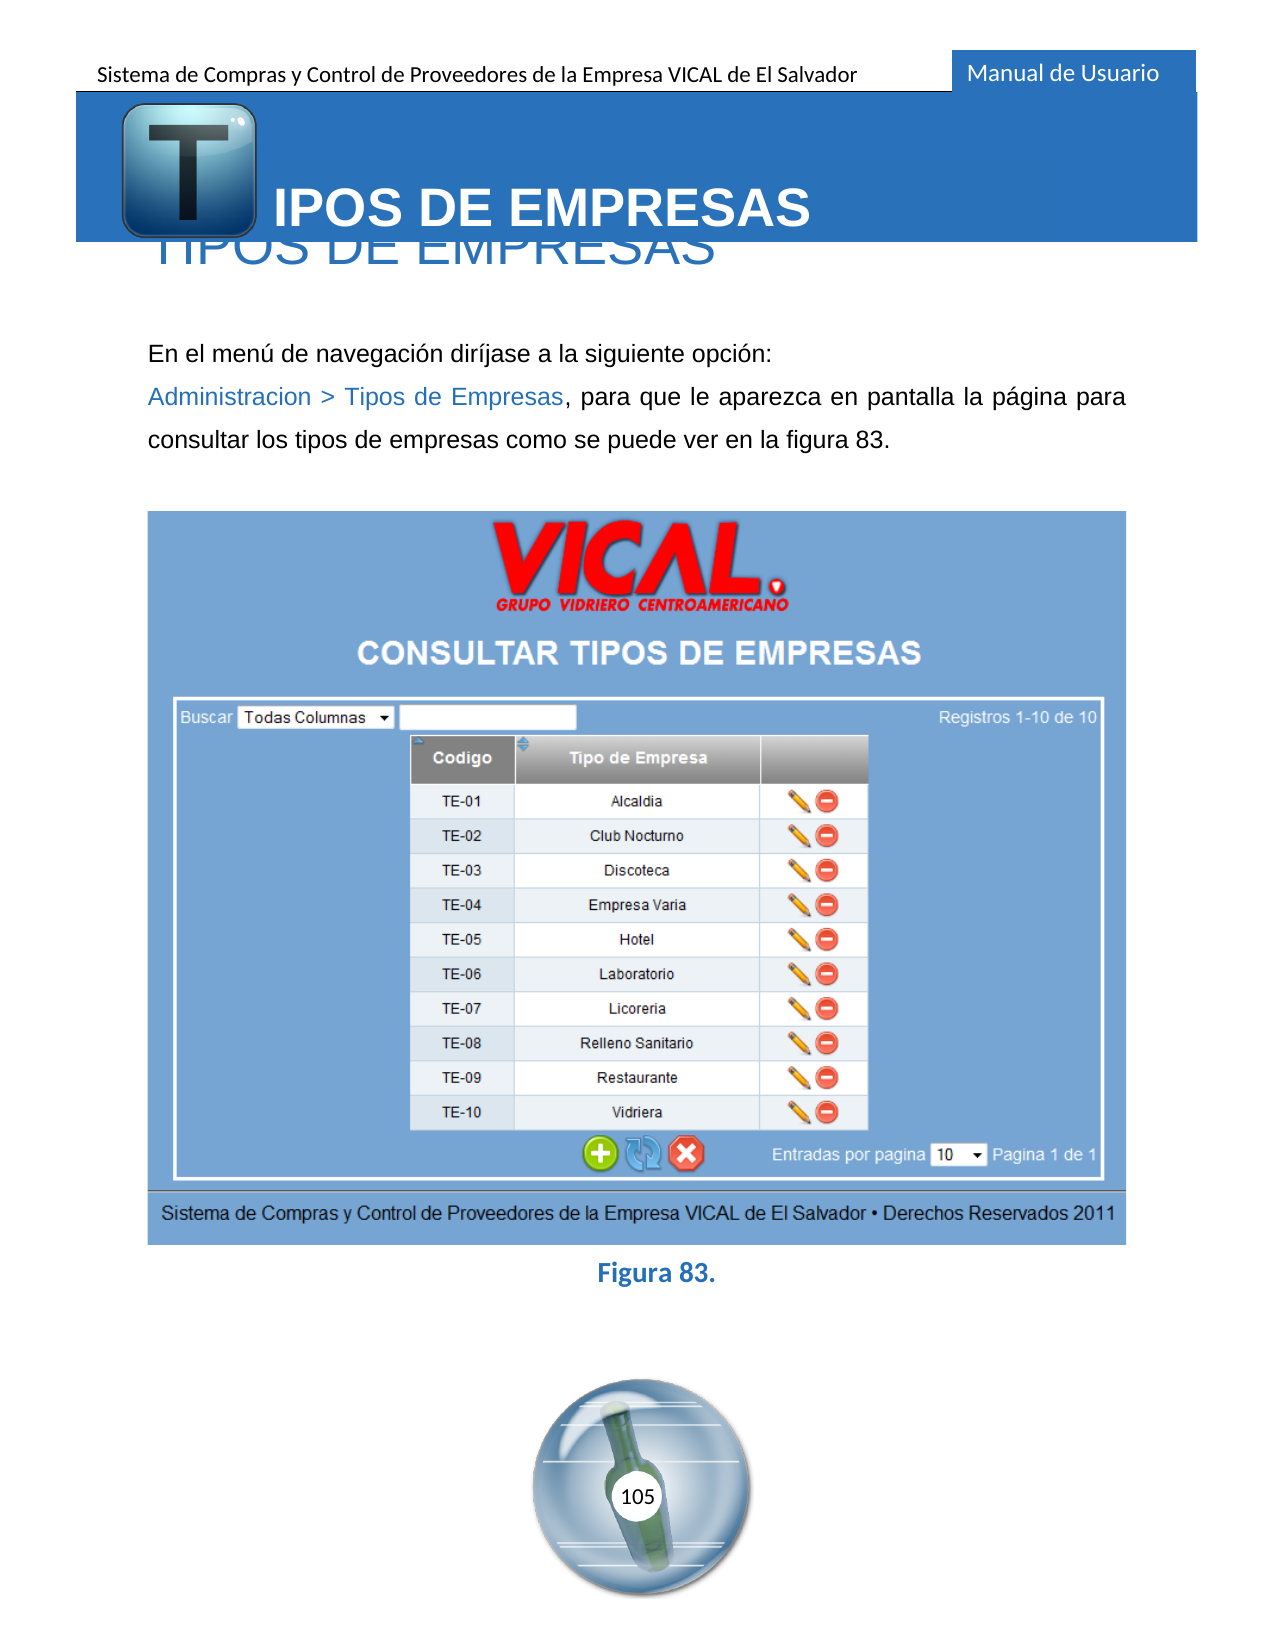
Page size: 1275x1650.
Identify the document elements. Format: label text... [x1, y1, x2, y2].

subtitle TIPOS DE EMPRESAS [148, 214, 1127, 276]
picture [76, 92, 1198, 242]
picture [529, 1376, 755, 1599]
text En el menú de navegación diríjase a la siguiente opción: [148, 339, 1127, 368]
picture [147, 511, 1127, 1245]
text Administracion > Tipos de Empresas, para que le aparezca en pantalla la página para consultar los tipos de empresas como se puede ver en la figura 83. [148, 382, 1127, 454]
